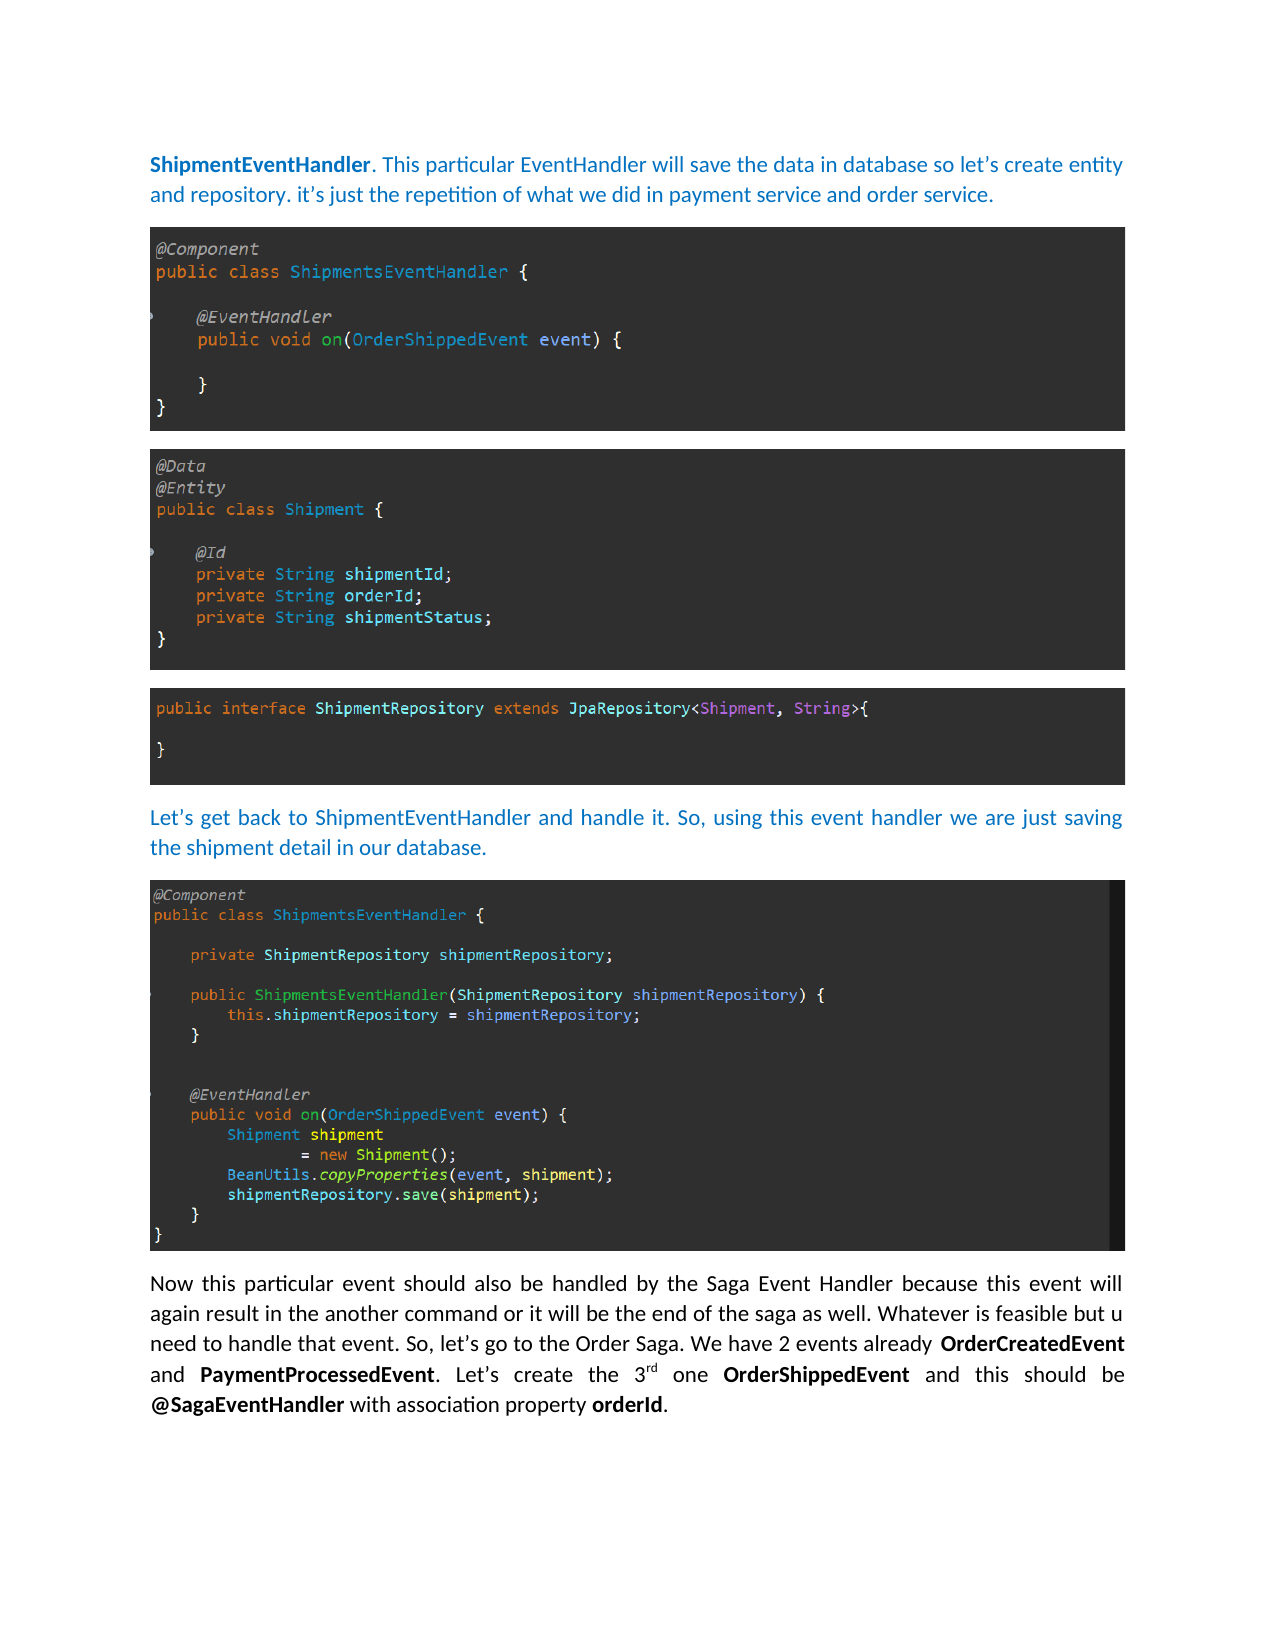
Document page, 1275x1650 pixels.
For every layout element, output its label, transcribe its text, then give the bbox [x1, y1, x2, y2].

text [150, 150, 1125, 208]
text Let’s get back to ShipmentEventHandler and handle it. So, using this event handler we are just saving the shipment detail in our database. [150, 803, 1125, 861]
picture [150, 449, 1125, 670]
picture [150, 880, 1125, 1251]
picture [150, 688, 1125, 785]
text Now this particular event should also be handled by the Saga Event Handler because this event will again result in the another command or it will be the end of the saga as well. Whatever is feasible but u need to handle that event. So, let’s go to the Order Saga. We have 2 events already OrderCreatedEvent and PaymentProcessedEvent. Let’s create the 3rd one OrderShippedEvent and this should be @SagaEventHandler with association property orderId. [150, 1269, 1125, 1418]
picture [150, 227, 1125, 431]
